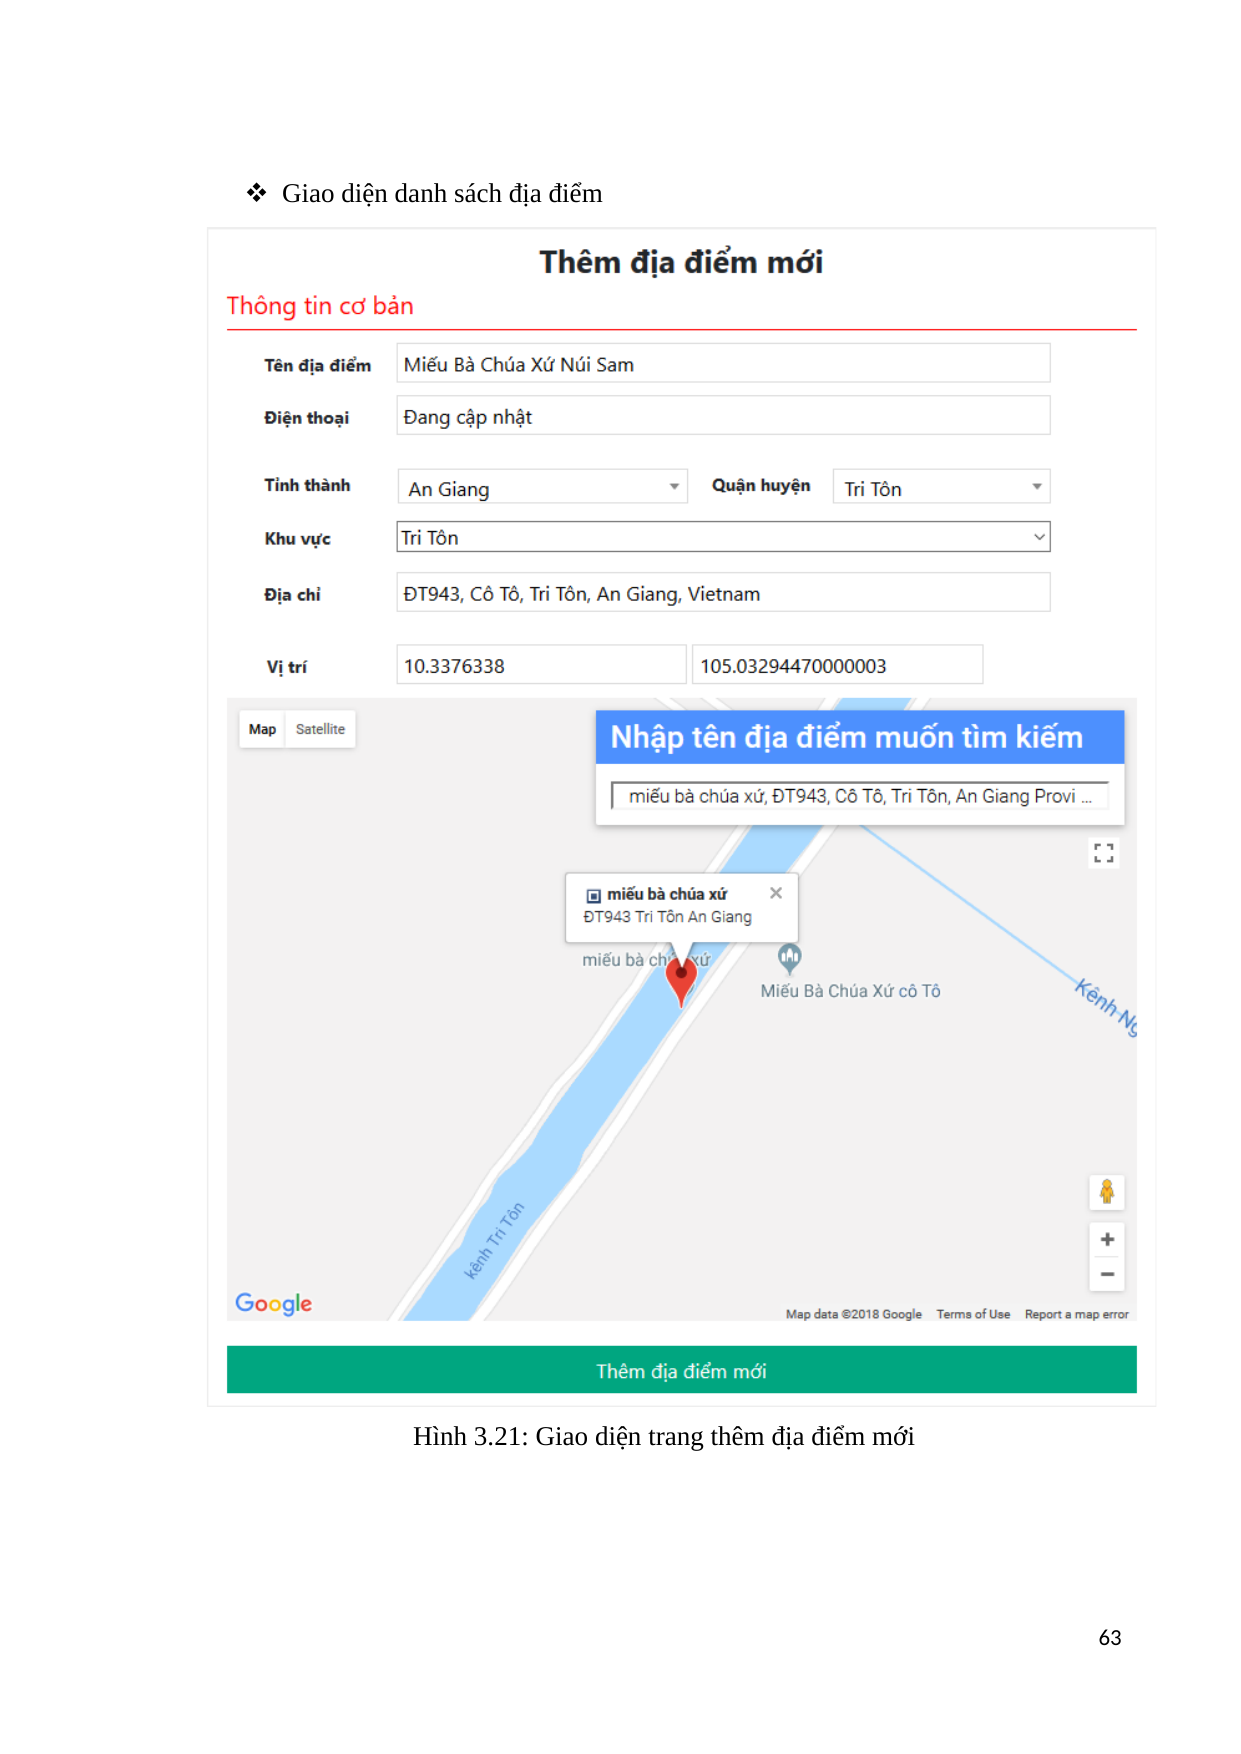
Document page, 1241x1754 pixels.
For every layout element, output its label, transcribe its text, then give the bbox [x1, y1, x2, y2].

list Giao diện danh sách địa điểm [244, 177, 1121, 208]
picture [206, 227, 1157, 1407]
subtitle Hình 3.21: Giao diện trang thêm địa điểm mới [207, 1420, 1121, 1451]
